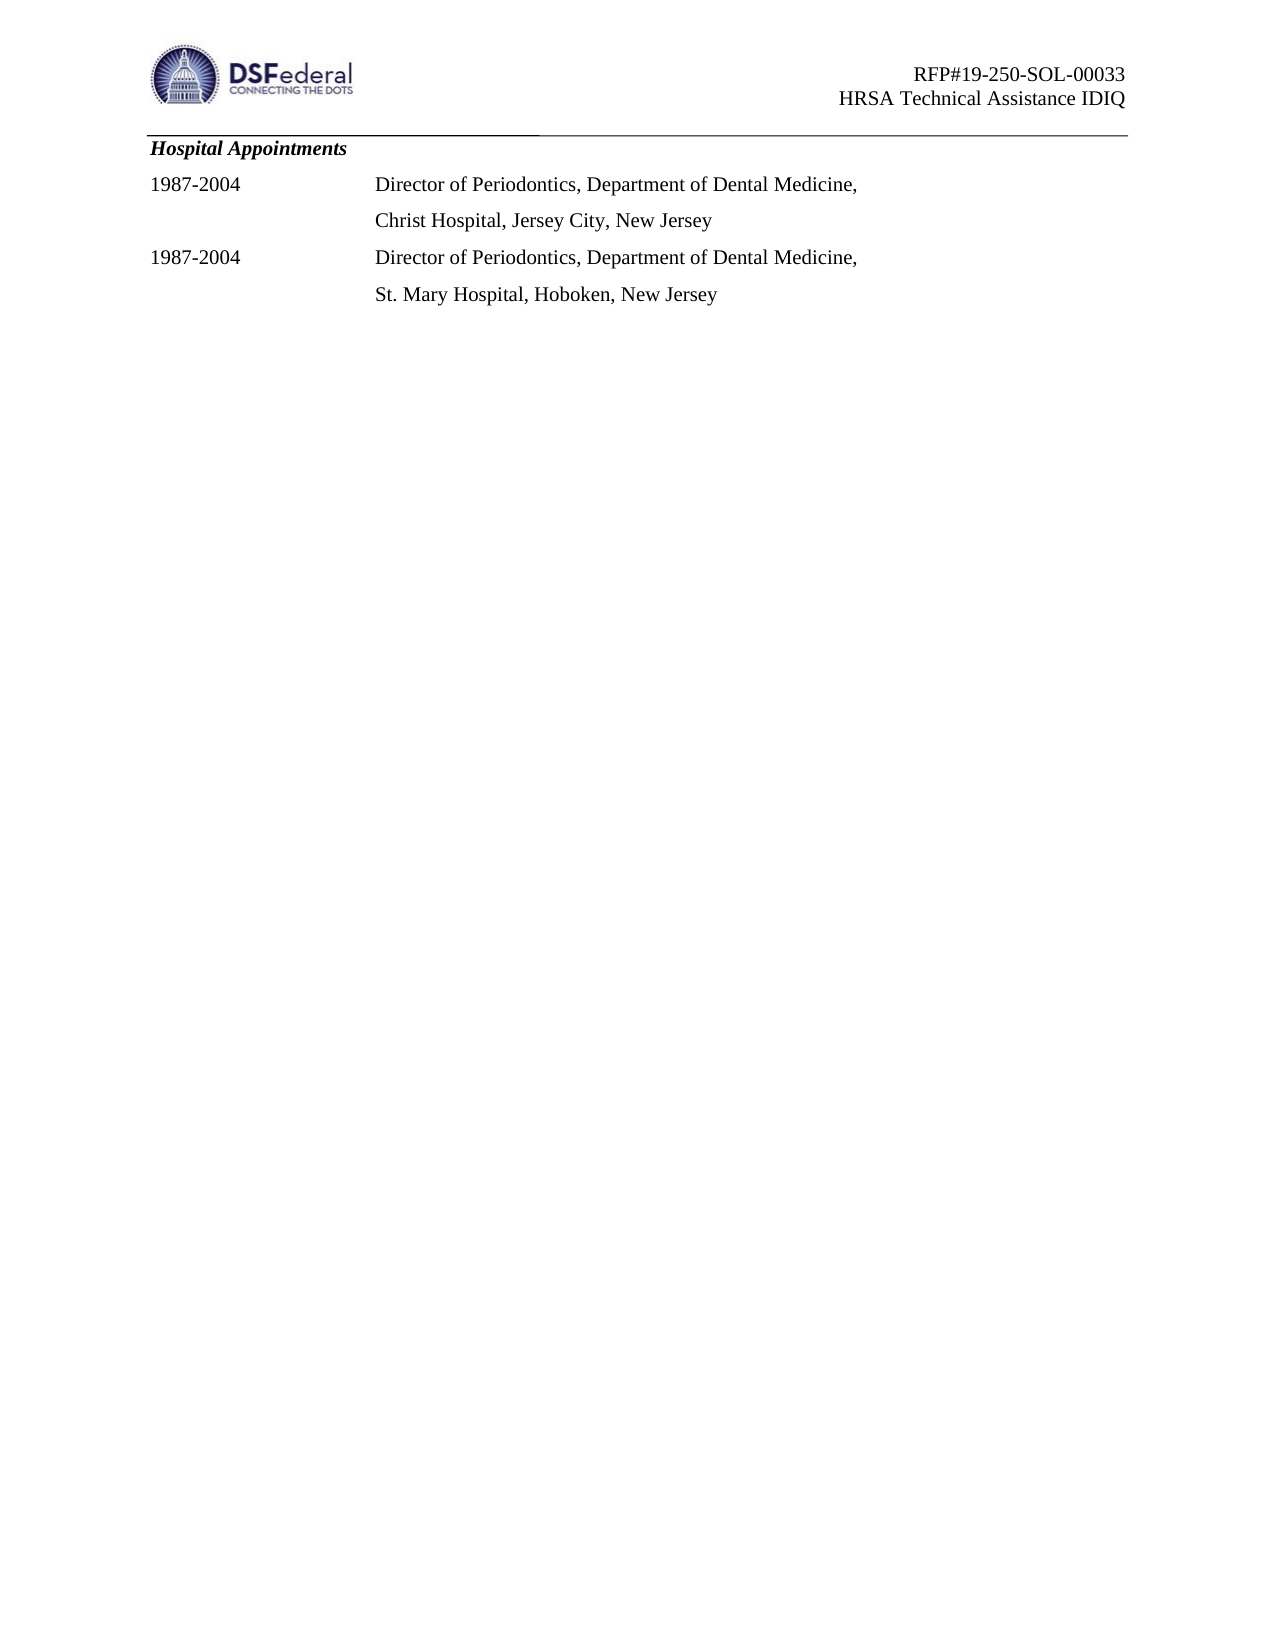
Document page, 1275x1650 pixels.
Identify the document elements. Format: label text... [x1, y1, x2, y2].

text 1987-2004 Director of Periodontics, Department of Dental Medicine, [150, 245, 1244, 269]
text St. Mary Hospital, Hoboken, New Jersey [375, 282, 1244, 306]
text Hospital Appointments [150, 135, 1244, 159]
text 1987-2004 Director of Periodontics, Department of Dental Medicine, [150, 172, 1244, 196]
text Christ Hospital, Jersey City, New Jersey [375, 208, 1244, 232]
picture [149, 32, 355, 105]
